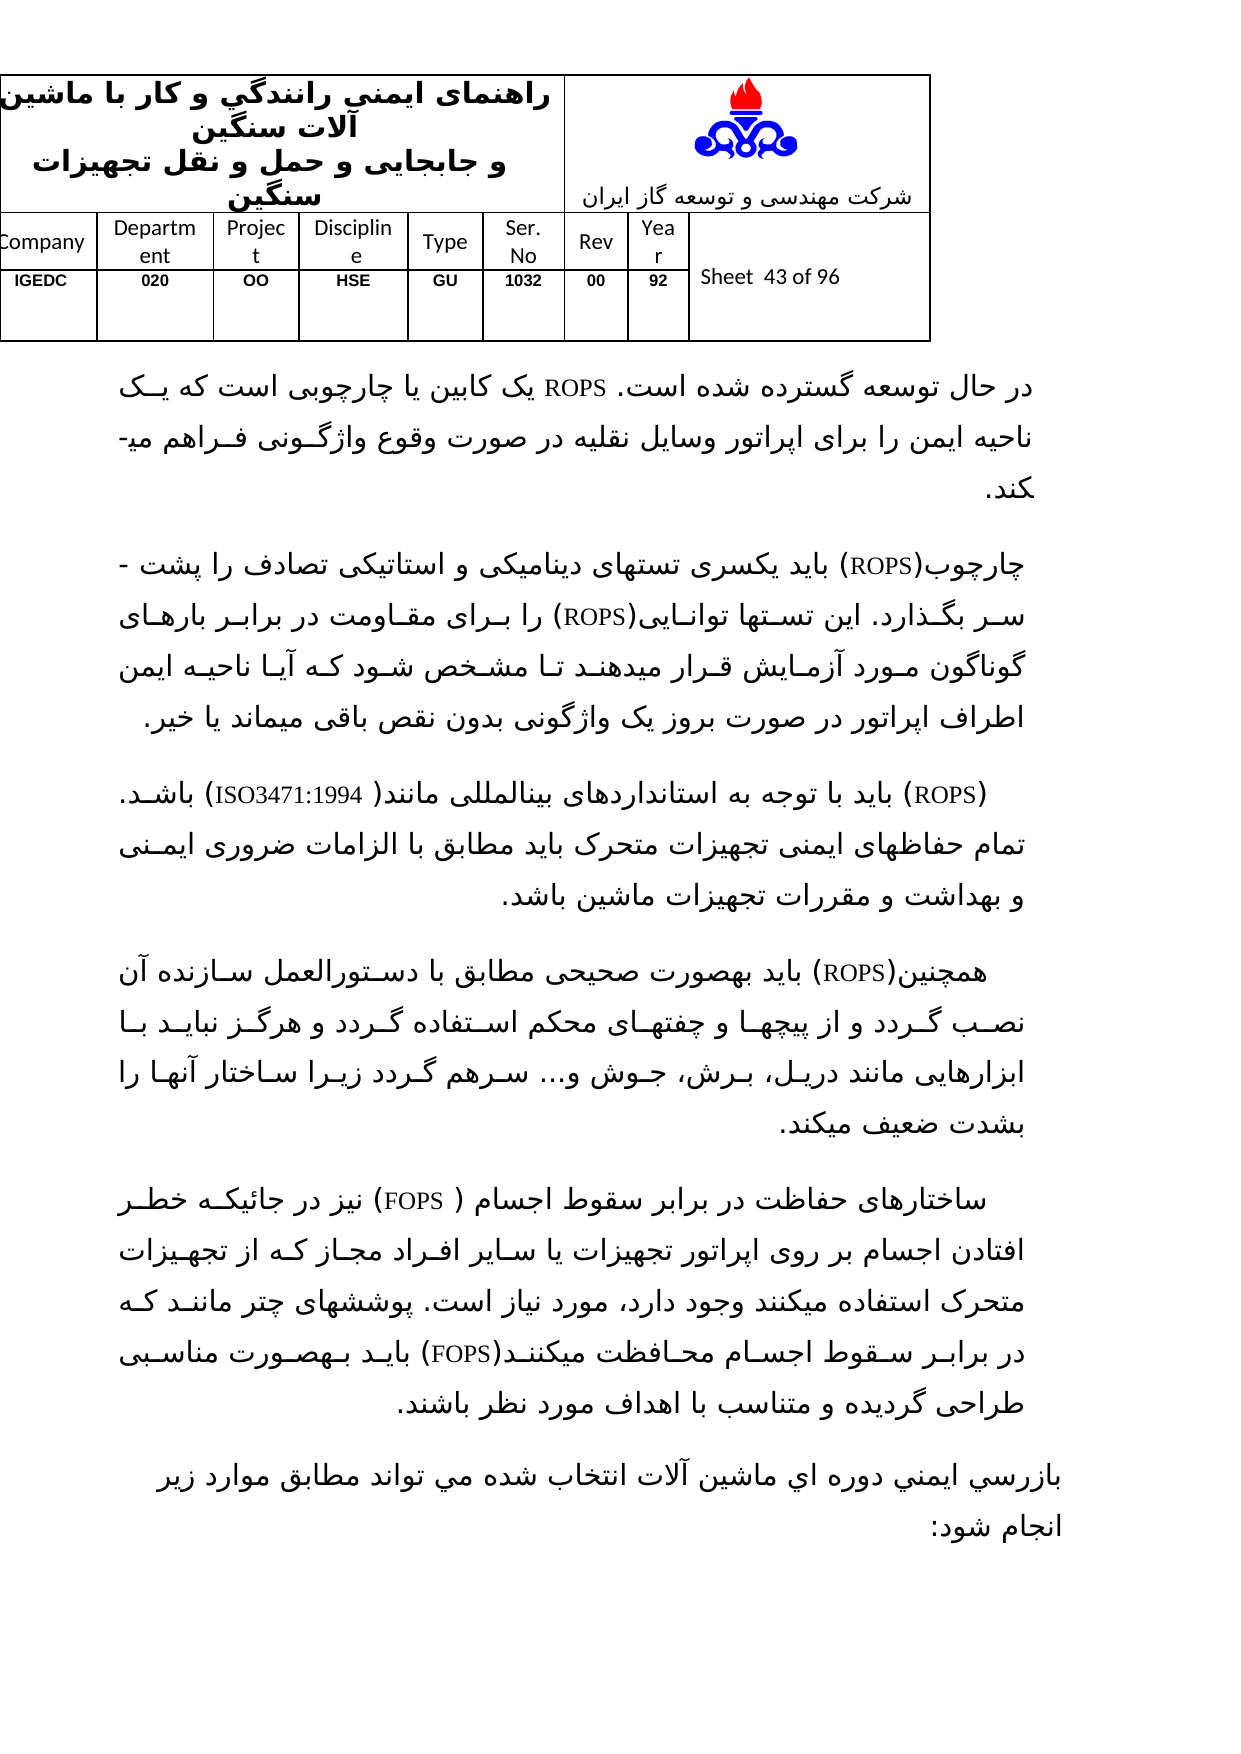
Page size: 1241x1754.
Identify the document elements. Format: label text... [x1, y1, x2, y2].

text (ROPS) باید با توجه به استانداردهای بینالمللی مانند( ISO3471:1994) باشد. تمام حفاظهای ایمنی تجهیزات متحرک باید مطابق با الزامات ضروری ایمنی و بهداشت و مقررات تجهیزات ماشین باشد. [118, 776, 1026, 912]
text همچنین(ROPS) باید بهصورت صحیحی مطابق با دستورالعمل سازنده آن نصب گردد و از پیچها و چفتهای محکم استفاده گردد و هرگز نباید با ابزارهایی مانند دریل، برش، جوش و... سرهم گردد زیرا ساختار آنها را بشدت ضعیف میکند. [118, 954, 1026, 1141]
text چارچوب(ROPS) باید یکسری تستهای دینامیکی و استاتیکی تصادف را پشت سر بگذارد. این تستها توانایی(ROPS) را برای مقاومت در برابر بارهای گوناگون مورد آزمایش قرار میدهند تا مشخص شود که آیا ناحیه ایمن اطراف اپراتور در صورت بروز یک واژگونی بدون نقص باقی میماند یا خیر. [118, 547, 1026, 734]
text بازرسي ايمني دوره اي ماشين آلات انتخاب شده مي تواند مطابق موارد زير انجام شود: [118, 1458, 1063, 1543]
text ساختارهای حفاظت در برابر سقوط اجسام ( FOPS) نيز در جائیکه خطر افتادن اجسام بر روی اپراتور تجهیزات یا سایر افراد مجاز که از تجهیزات متحرک استفاده میکنند وجود دارد، مورد نیاز است. پوششهای چتر مانند که در برابر سقوط اجسام محافظت میکنند(FOPS) باید بهصورت مناسبی طراحی گردیده و متناسب با اهداف مورد نظر باشند. [118, 1183, 1026, 1420]
picture [684, 77, 810, 159]
